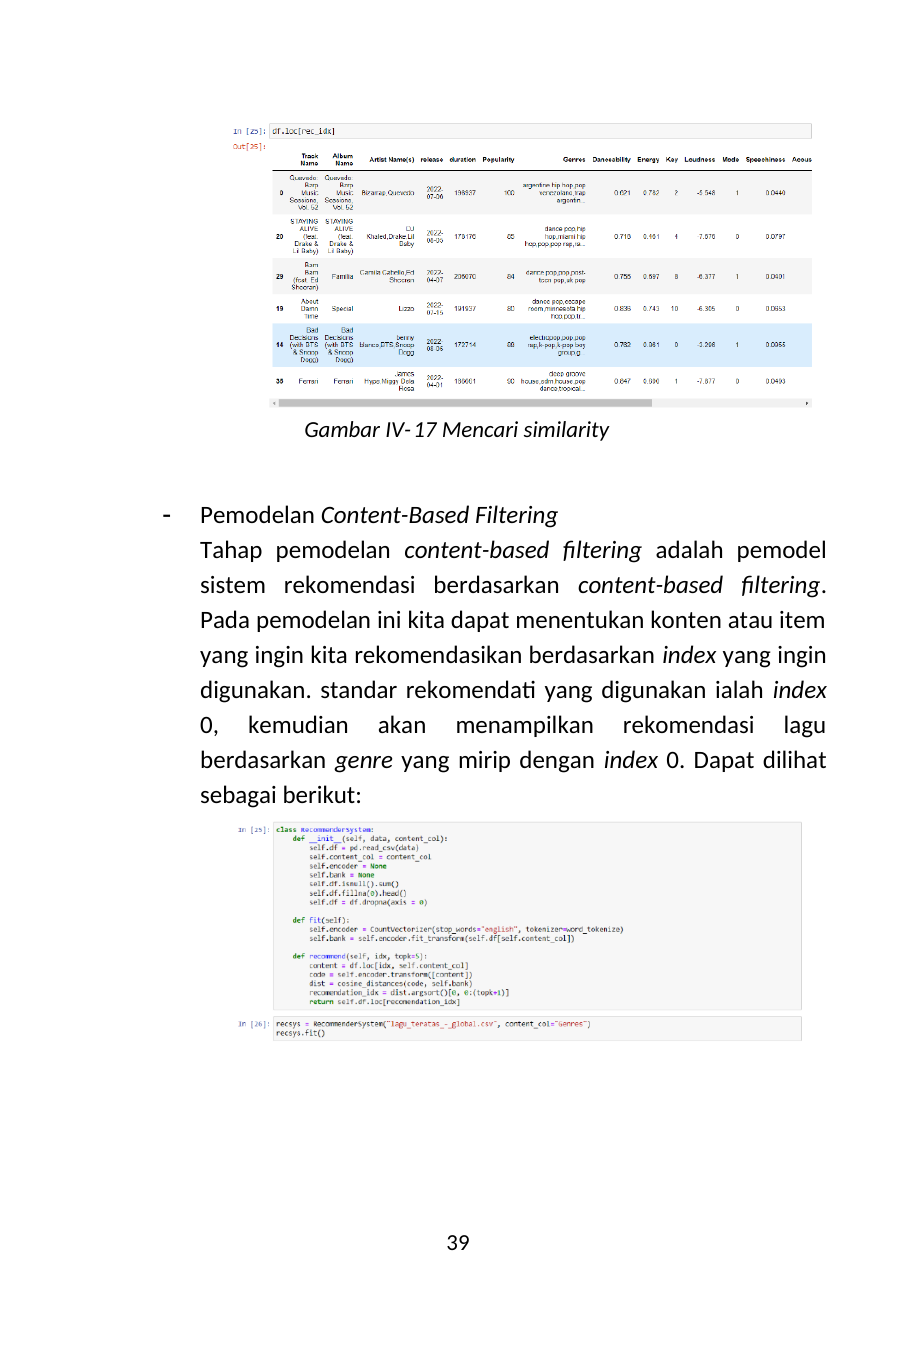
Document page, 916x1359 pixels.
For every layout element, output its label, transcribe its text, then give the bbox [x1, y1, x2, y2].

list Pemodelan Content-Based Filtering [162, 499, 827, 530]
picture [205, 118, 822, 412]
list Tahap pemodelan content-based filtering adalah pemodel sistem rekomendasi berdasarkan content-based filtering. Pada pemodelan ini kita dapat menentukan konten atau item yang ingin kita rekomendasikan berdasarkan index yang ingin digunakan. standar rekomendati yang digunakan ialah index 0, kemudian akan menampilkan rekomendasi lagu berdasarkan genre yang mirip dengan index 0. Dapat dilihat sebagai berikut: [200, 534, 827, 810]
picture [215, 814, 812, 1046]
